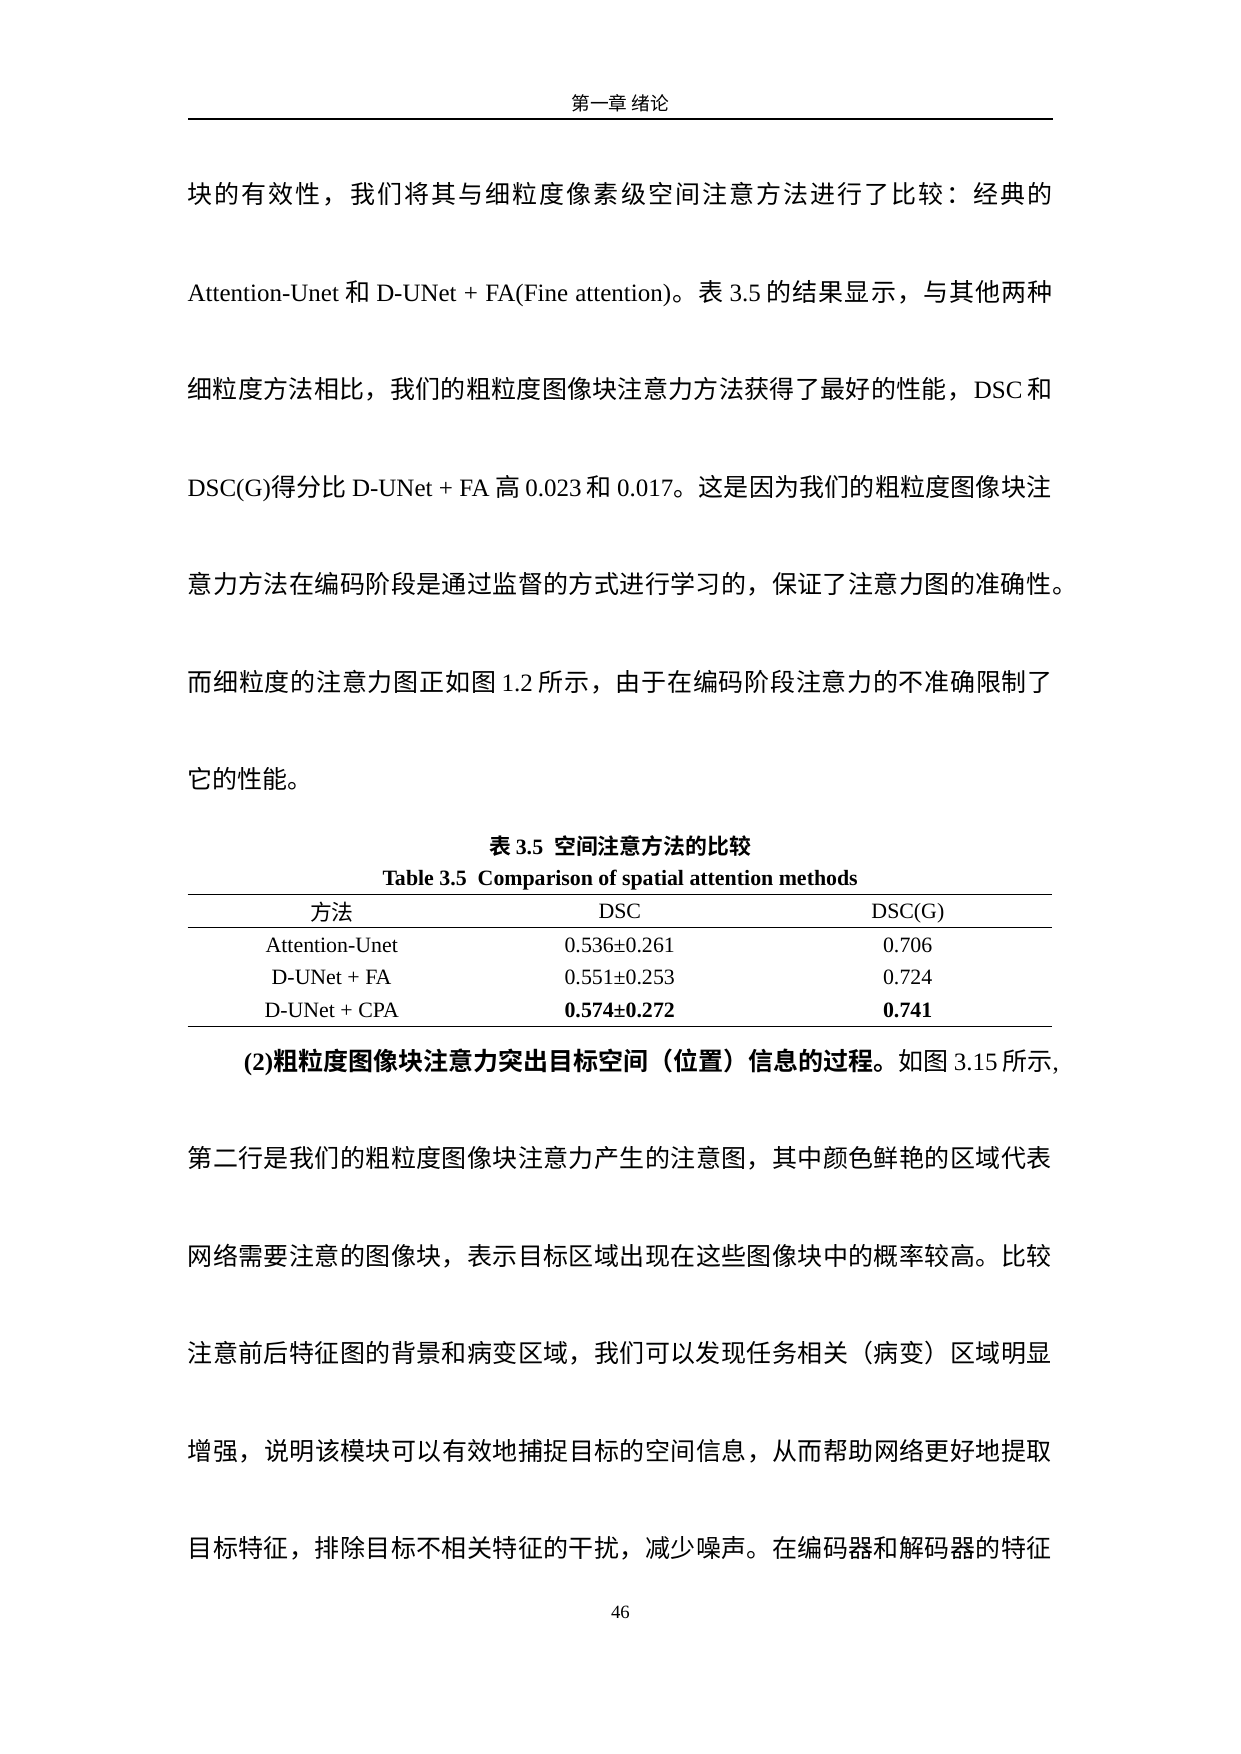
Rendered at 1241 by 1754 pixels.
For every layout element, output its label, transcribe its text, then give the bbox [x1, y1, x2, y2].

table_cell 0.574±0.272 [476, 993, 763, 1026]
table_header 方法 [188, 895, 476, 927]
table_cell D-UNet + FA [188, 961, 476, 993]
table_cell 0.724 [764, 961, 1052, 993]
table_cell 0.536±0.261 [476, 928, 763, 961]
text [187, 160, 1053, 810]
table_cell 0.741 [764, 993, 1052, 1026]
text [187, 1027, 1053, 1579]
table_header DSC [476, 895, 763, 927]
table_cell D-UNet + CPA [188, 993, 476, 1026]
table_cell Attention-Unet [188, 928, 476, 961]
table_cell 0.551±0.253 [476, 961, 763, 993]
table_header DSC(G) [764, 895, 1052, 927]
table_cell 0.706 [764, 928, 1052, 961]
